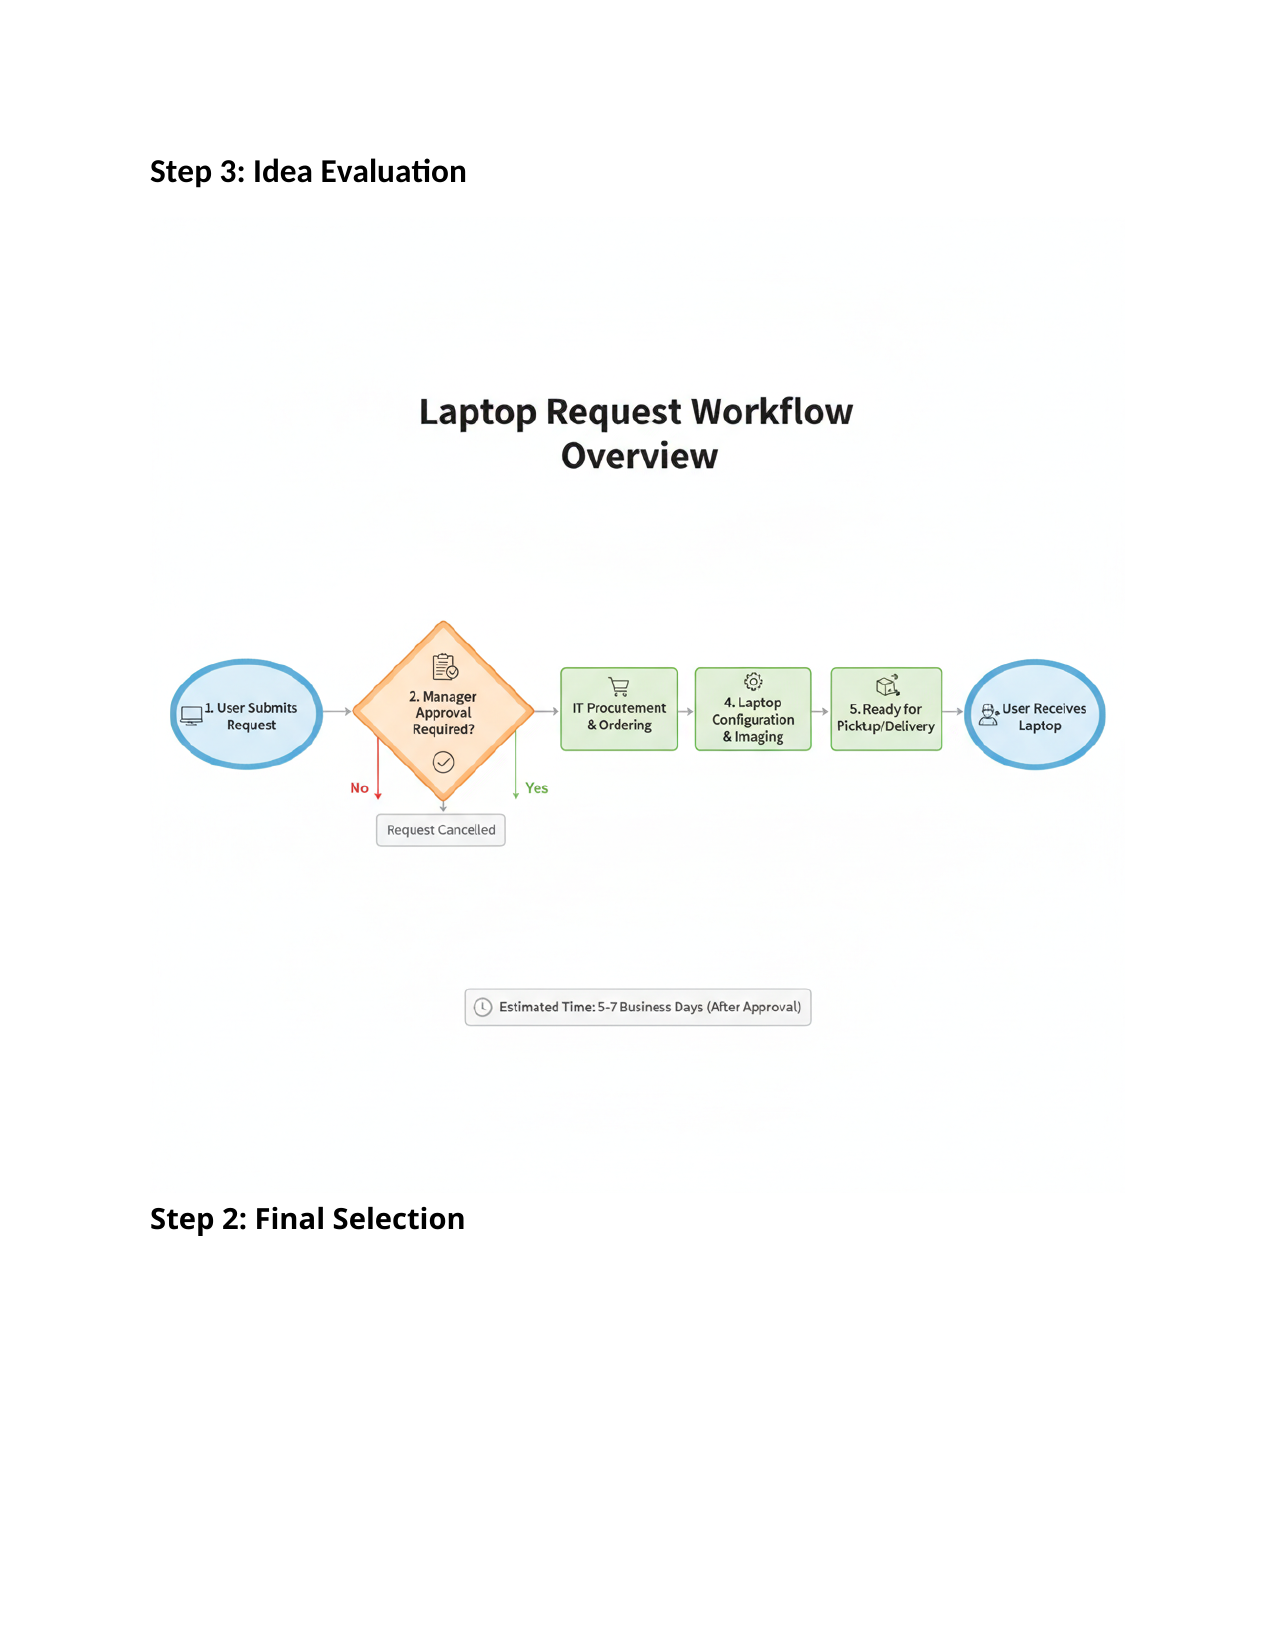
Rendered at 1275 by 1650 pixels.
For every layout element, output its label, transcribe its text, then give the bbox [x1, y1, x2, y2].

text Step 2: Final Selection [150, 1193, 1125, 1238]
text Step 3: Idea Evaluation [150, 150, 1125, 191]
picture [150, 217, 1125, 1193]
